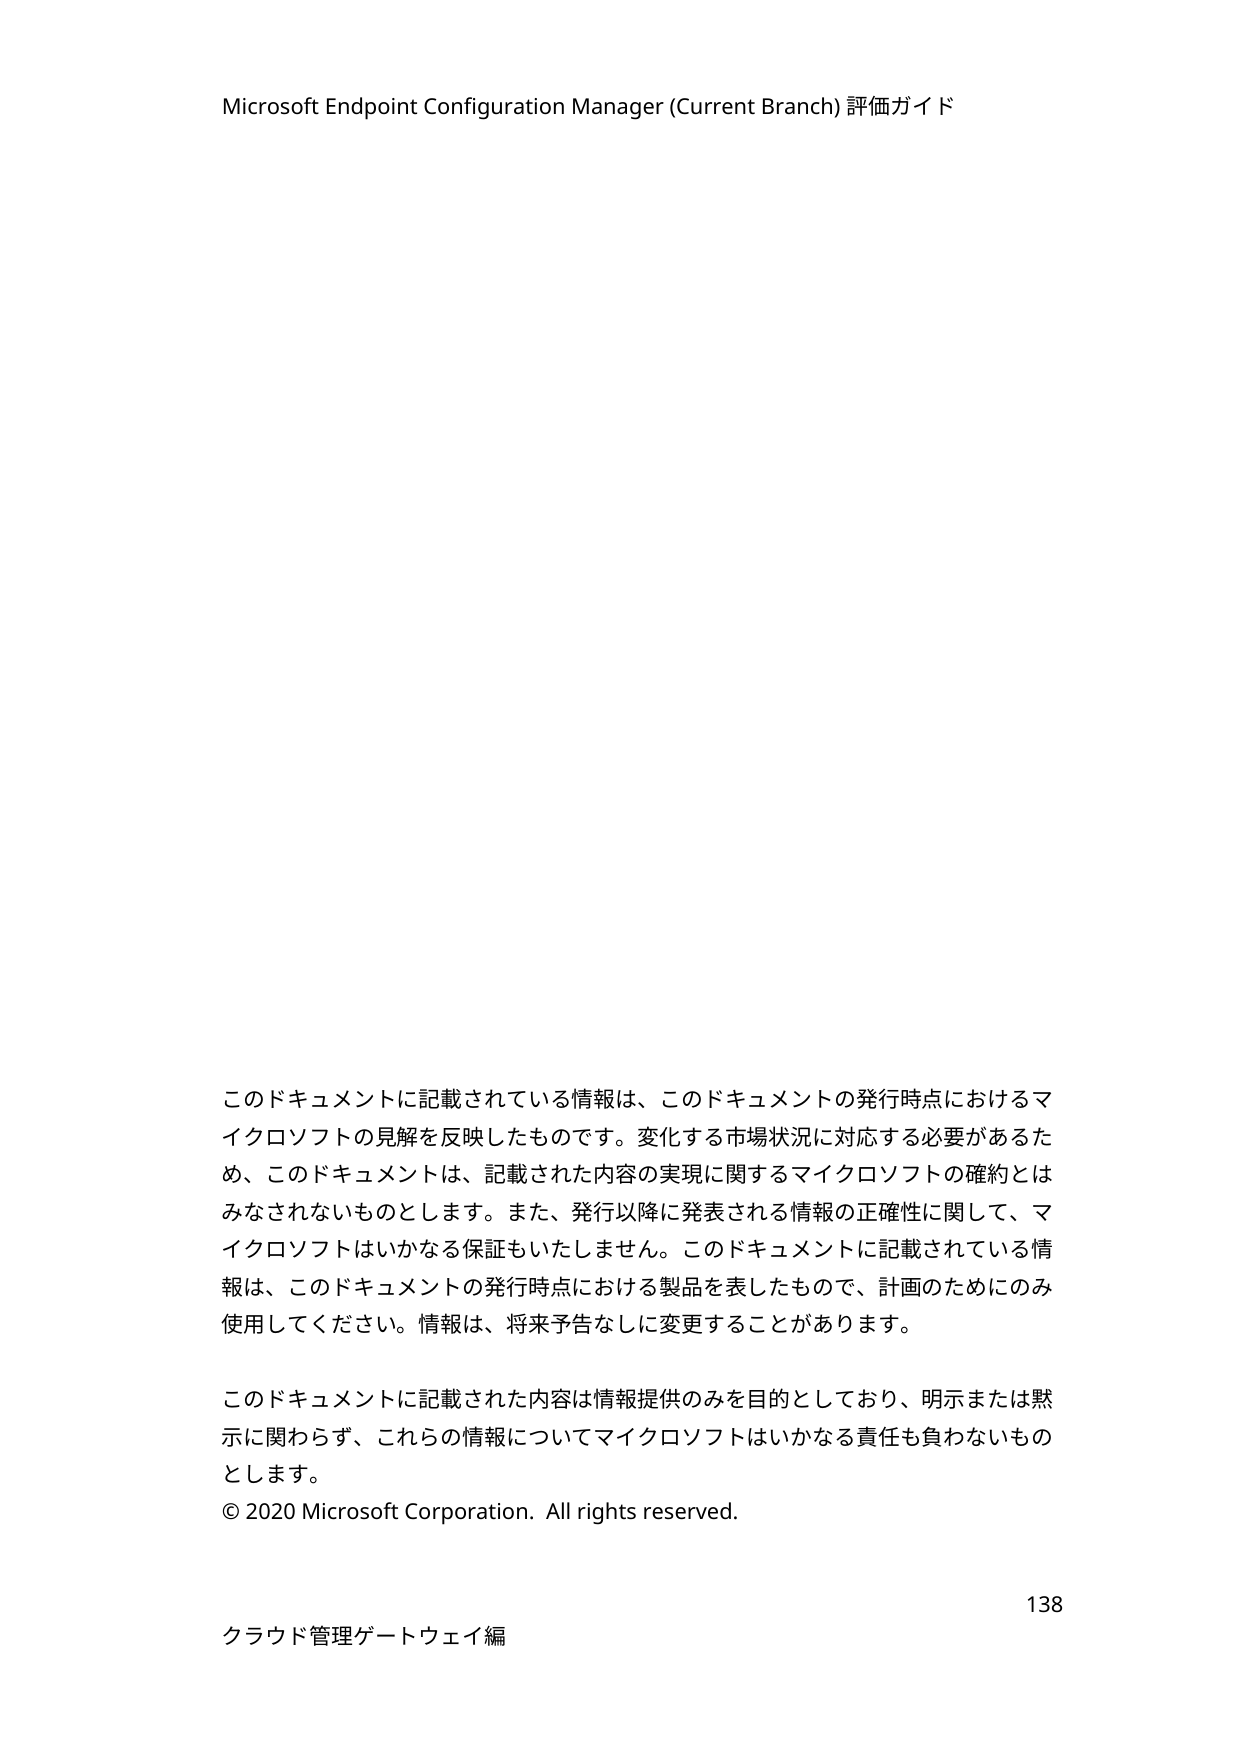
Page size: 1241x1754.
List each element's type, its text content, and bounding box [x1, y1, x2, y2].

text © 2020 Microsoft Corporation. All rights reserved. [222, 1492, 1063, 1529]
text このドキュメントに記載された内容は情報提供のみを目的としており、明示または黙示に関わらず、これらの情報についてマイクロソフトはいかなる責任も負わないものとします。 [222, 1379, 1063, 1492]
text このドキュメントに記載されている情報は、このドキュメントの発行時点におけるマイクロソフトの見解を反映したものです。変化する市場状況に対応する必要があるため、このドキュメントは、記載された内容の実現に関するマイクロソフトの確約とはみなされないものとします。また、発行以降に発表される情報の正確性に関して、マイクロソフトはいかなる保証もいたしません。このドキュメントに記載されている情報は、このドキュメントの発行時点における製品を表したもので、計画のためにのみ使用してください。情報は、将来予告なしに変更することがあります。 [222, 1079, 1063, 1342]
